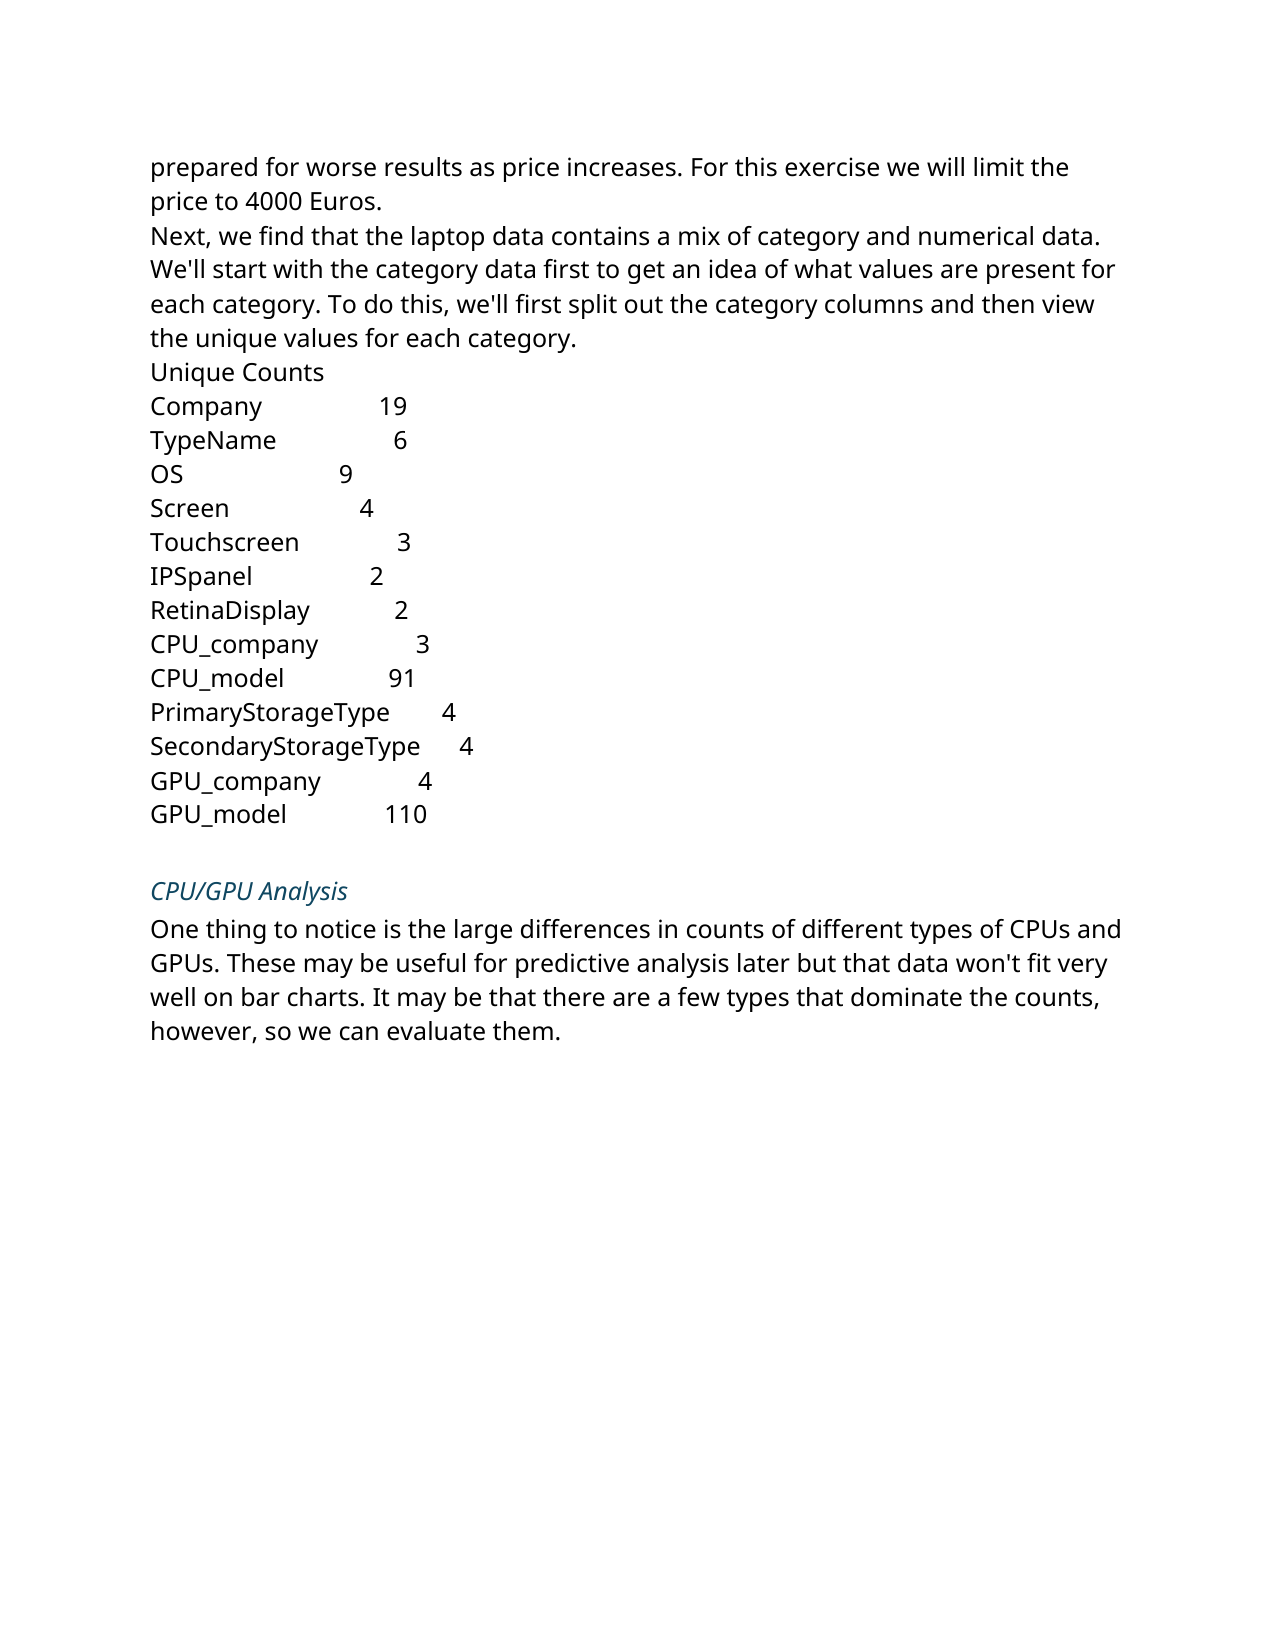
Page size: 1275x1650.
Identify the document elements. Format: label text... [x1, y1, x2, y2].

text IPSpanel 2 [150, 559, 1125, 593]
text CPU_company 3 [150, 627, 1125, 661]
text OS 9 [150, 457, 1125, 491]
text Next, we find that the laptop data contains a mix of category and numerical data. We'll start with the category data first to get an idea of what values are present for each category. To do this, we'll first split out the category columns and then view the unique values for each category. [150, 218, 1125, 354]
text CPU_model 91 [150, 661, 1125, 695]
text One thing to notice is the large differences in counts of different types of CPUs and GPUs. These may be useful for predictive analysis later but that data won't fit very well on bar charts. It may be that there are a few types that dominate the counts, however, so we can evaluate them. [150, 912, 1125, 1048]
text Company 19 [150, 388, 1125, 422]
text SecondaryStorageType 4 [150, 729, 1125, 763]
text PrimaryStorageType 4 [150, 695, 1125, 729]
text GPU_company 4 [150, 763, 1125, 797]
text RetinaDisplay 2 [150, 593, 1125, 627]
text Unique Counts [150, 354, 1125, 388]
text Touchscreen 3 [150, 525, 1125, 559]
text GPU_model 110 [150, 797, 1125, 831]
text TypeName 6 [150, 422, 1125, 457]
subtitle CPU/GPU Analysis [150, 874, 1125, 908]
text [150, 150, 1125, 218]
text Screen 4 [150, 491, 1125, 525]
